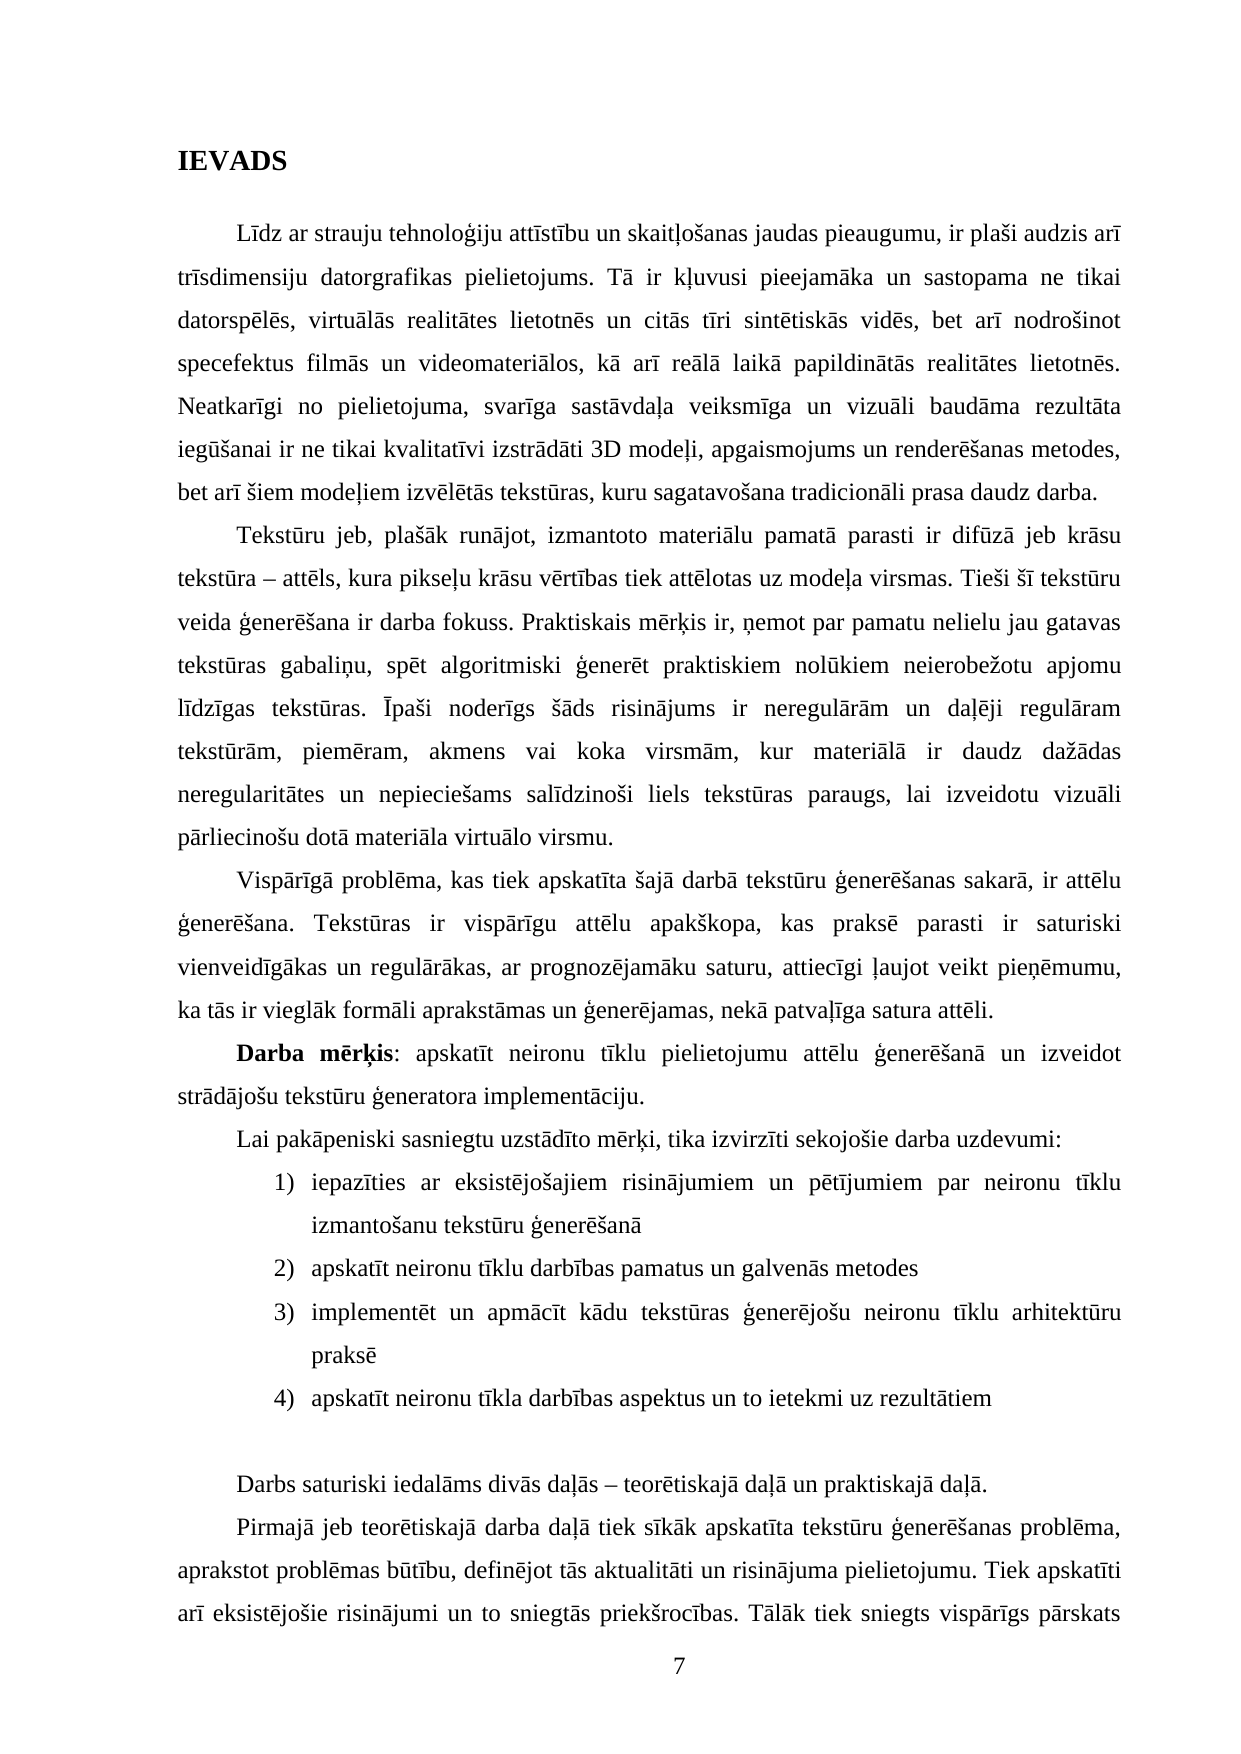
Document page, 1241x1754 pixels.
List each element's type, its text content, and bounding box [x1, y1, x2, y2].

list iepazīties ar eksistējošajiem risinājumiem un pētījumiem par neironu tīklu izmantošanu tekstūru ģenerēšanā [274, 1167, 1122, 1239]
text Darbs saturiski iedalāms divās daļās – teorētiskajā daļā un praktiskajā daļā. [177, 1469, 1122, 1498]
subtitle Ievads [177, 143, 1122, 177]
list apskatīt neironu tīklu darbības pamatus un galvenās metodes [274, 1253, 1122, 1282]
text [177, 1512, 1122, 1627]
text Tekstūru jeb, plašāk runājot, izmantoto materiālu pamatā parasti ir difūzā jeb krāsu tekstūra – attēls, kura pikseļu krāsu vērtības tiek attēlotas uz modeļa virsmas. Tieši šī tekstūru veida ģenerēšana ir darba fokuss. Praktiskais mērķis ir, ņemot par pamatu nelielu jau gatavas tekstūras gabaliņu, spēt algoritmiski ģenerēt praktiskiem nolūkiem neierobežotu apjomu līdzīgas tekstūras. Īpaši noderīgs šāds risinājums ir neregulārām un daļēji regulāram tekstūrām, piemēram, akmens vai koka virsmām, kur materiālā ir daudz dažādas neregularitātes un nepieciešams salīdzinoši liels tekstūras paraugs, lai izveidotu vizuāli pārliecinošu dotā materiāla virtuālo virsmu. [177, 520, 1122, 851]
text Darba mērķis: apskatīt neironu tīklu pielietojumu attēlu ģenerēšanā un izveidot strādājošu tekstūru ģeneratora implementāciju. [177, 1038, 1122, 1110]
text Vispārīgā problēma, kas tiek apskatīta šajā darbā tekstūru ģenerēšanas sakarā, ir attēlu ģenerēšana. Tekstūras ir vispārīgu attēlu apakškopa, kas praksē parasti ir saturiski vienveidīgākas un regulārākas, ar prognozējamāku saturu, attiecīgi ļaujot veikt pieņēmumu, ka tās ir vieglāk formāli aprakstāmas un ģenerējamas, nekā patvaļīga satura attēli. [177, 865, 1122, 1023]
text Līdz ar strauju tehnoloģiju attīstību un skaitļošanas jaudas pieaugumu, ir plaši audzis arī trīsdimensiju datorgrafikas pielietojums. Tā ir kļuvusi pieejamāka un sastopama ne tikai datorspēlēs, virtuālās realitātes lietotnēs un citās tīri sintētiskās vidēs, bet arī nodrošinot specefektus filmās un videomateriālos, kā arī reālā laikā papildinātās realitātes lietotnēs. Neatkarīgi no pielietojuma, svarīga sastāvdaļa veiksmīga un vizuāli baudāma rezultāta iegūšanai ir ne tikai kvalitatīvi izstrādāti 3D modeļi, apgaismojums un renderēšanas metodes, bet arī šiem modeļiem izvēlētās tekstūras, kuru sagatavošana tradicionāli prasa daudz darba. [177, 218, 1122, 506]
list implementēt un apmācīt kādu tekstūras ģenerējošu neironu tīklu arhitektūru praksē [274, 1297, 1122, 1368]
text Lai pakāpeniski sasniegtu uzstādīto mērķi, tika izvirzīti sekojošie darba uzdevumi: [177, 1124, 1122, 1153]
list apskatīt neironu tīkla darbības aspektus un to ietekmi uz rezultātiem [274, 1383, 1122, 1412]
